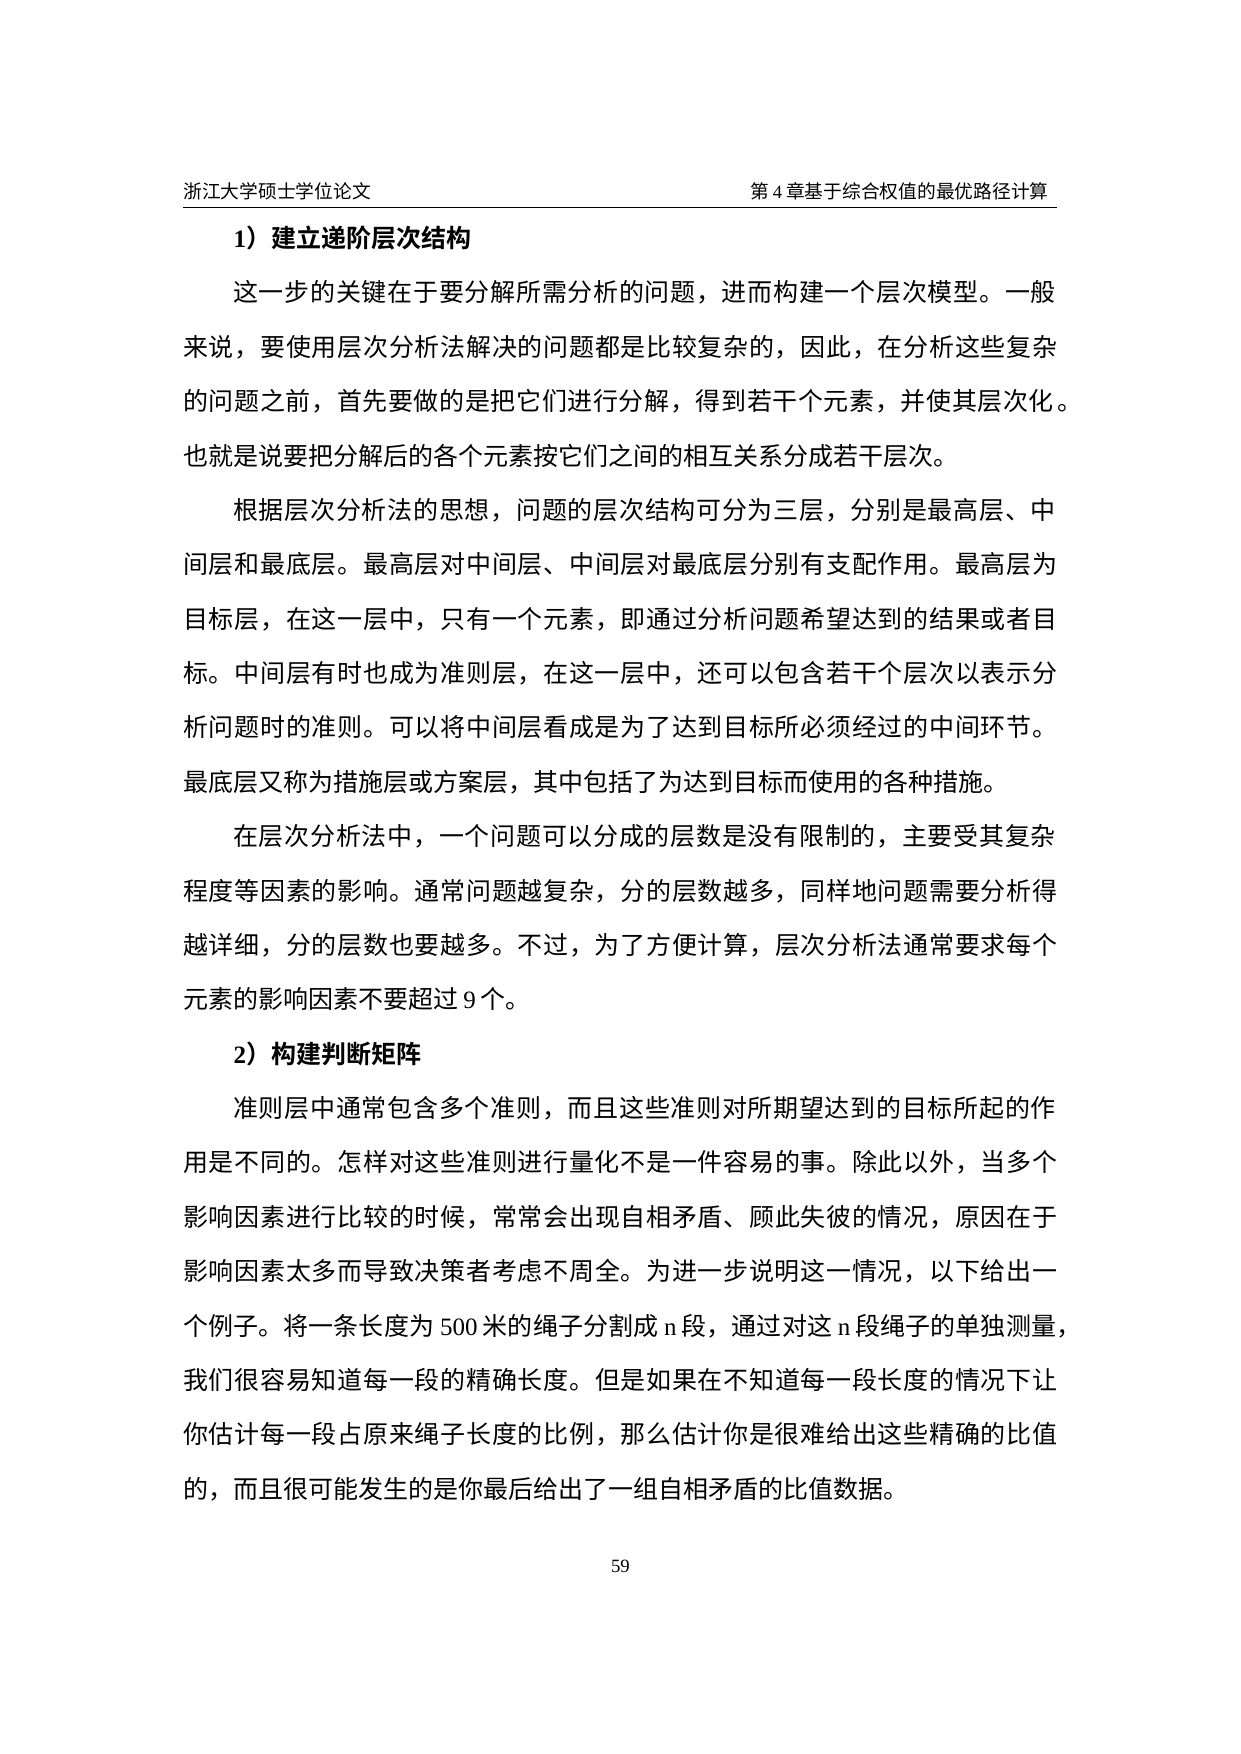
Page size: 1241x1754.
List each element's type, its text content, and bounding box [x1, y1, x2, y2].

text 根据层次分析法的思想，问题的层次结构可分为三层，分别是最高层、中间层和最底层。最高层对中间层、中间层对最底层分别有支配作用。最高层为目标层，在这一层中，只有一个元素，即通过分析问题希望达到的结果或者目标。中间层有时也成为准则层，在这一层中，还可以包含若干个层次以表示分析问题时的准则。可以将中间层看成是为了达到目标所必须经过的中间环节。最底层又称为措施层或方案层，其中包括了为达到目标而使用的各种措施。 [183, 490, 1057, 798]
text 2）构建判断矩阵 [183, 1034, 1057, 1070]
text 在层次分析法中，一个问题可以分成的层数是没有限制的，主要受其复杂程度等因素的影响。通常问题越复杂，分的层数越多，同样地问题需要分析得越详细，分的层数也要越多。不过，为了方便计算，层次分析法通常要求每个元素的影响因素不要超过9个。 [183, 817, 1057, 1016]
text 1）建立递阶层次结构 [183, 218, 1057, 255]
text 这一步的关键在于要分解所需分析的问题，进而构建一个层次模型。一般来说，要使用层次分析法解决的问题都是比较复杂的，因此，在分析这些复杂的问题之前，首先要做的是把它们进行分解，得到若干个元素，并使其层次化。也就是说要把分解后的各个元素按它们之间的相互关系分成若干层次。 [183, 273, 1057, 472]
text 准则层中通常包含多个准则，而且这些准则对所期望达到的目标所起的作用是不同的。怎样对这些准则进行量化不是一件容易的事。除此以外，当多个影响因素进行比较的时候，常常会出现自相矛盾、顾此失彼的情况，原因在于影响因素太多而导致决策者考虑不周全。为进一步说明这一情况，以下给出一个例子。将一条长度为500米的绳子分割成n段，通过对这n段绳子的单独测量，我们很容易知道每一段的精确长度。但是如果在不知道每一段长度的情况下让你估计每一段占原来绳子长度的比例，那么估计你是很难给出这些精确的比值的，而且很可能发生的是你最后给出了一组自相矛盾的比值数据。 [183, 1088, 1057, 1505]
